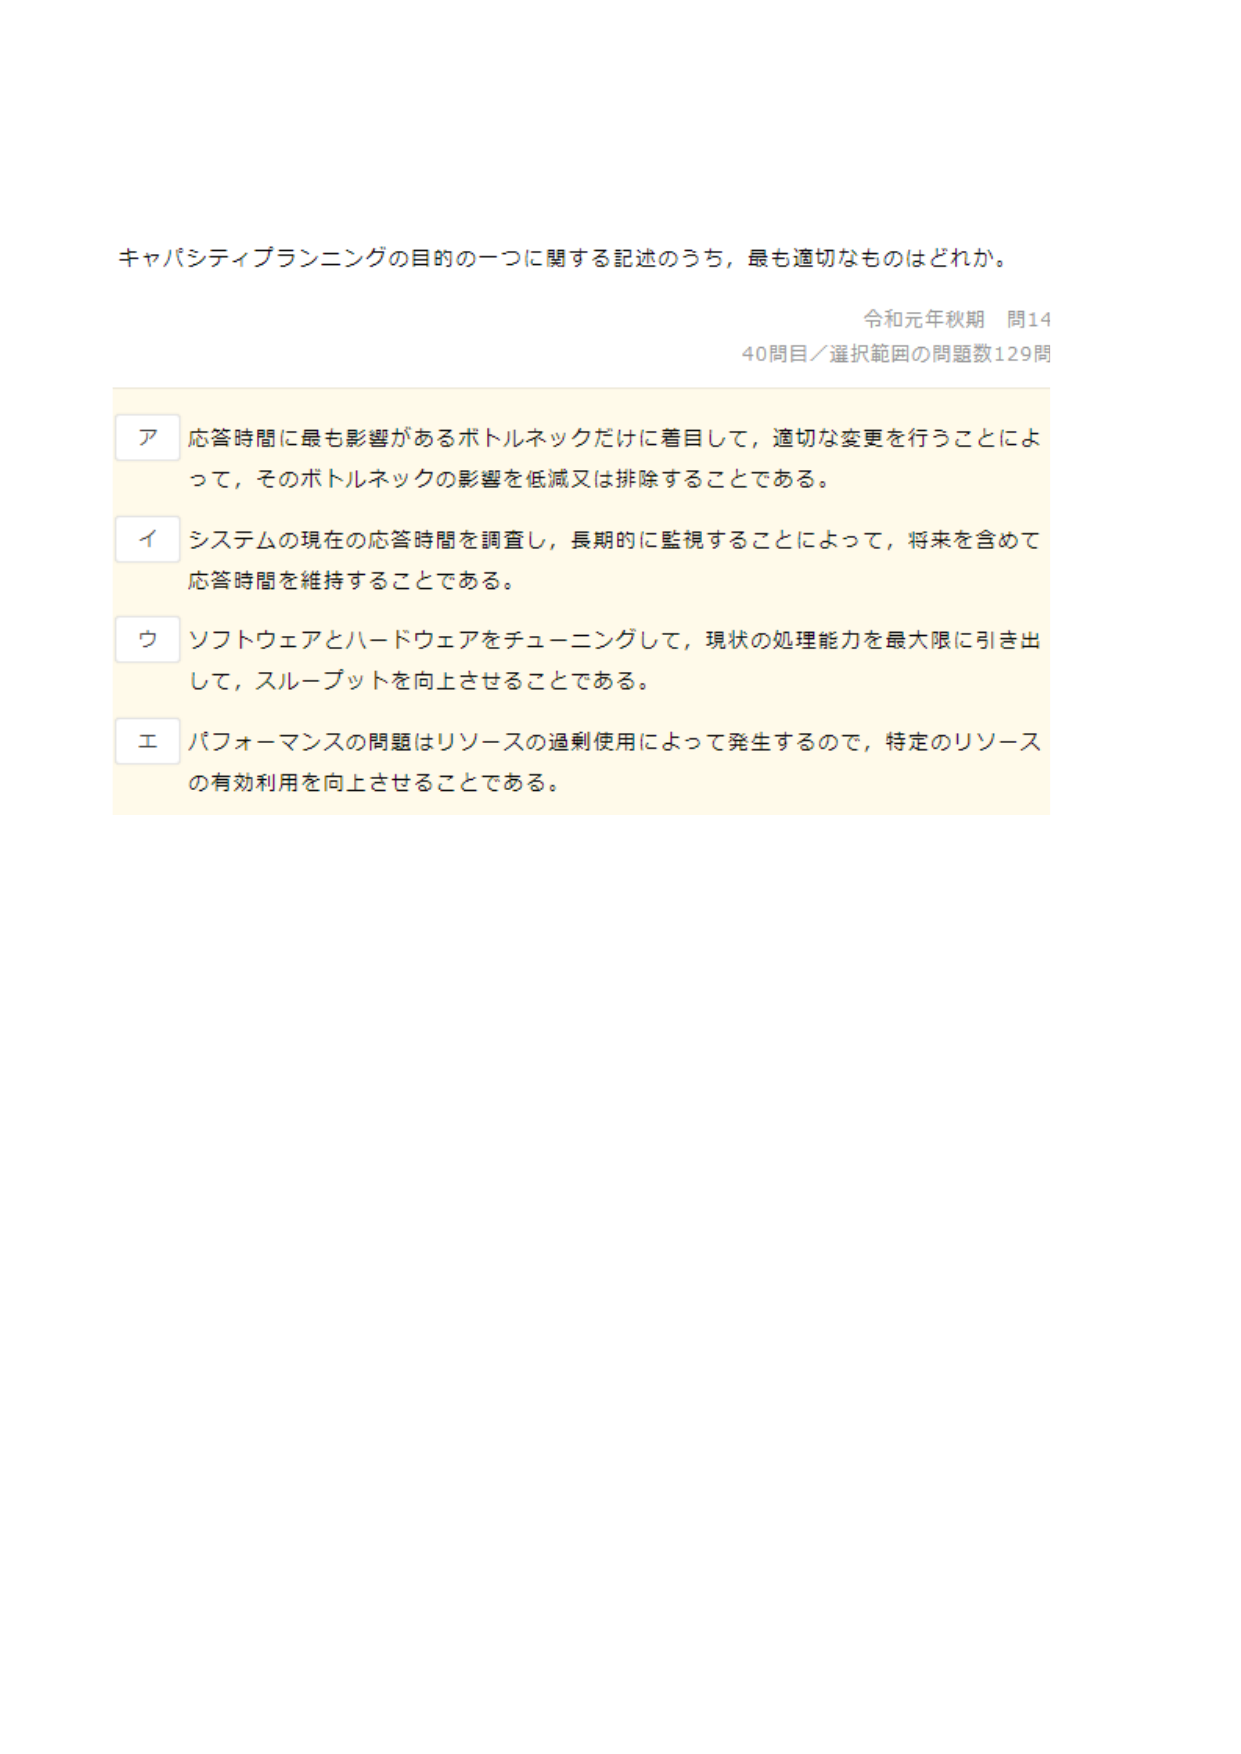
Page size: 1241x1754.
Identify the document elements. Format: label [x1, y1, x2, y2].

picture [112, 239, 1050, 815]
